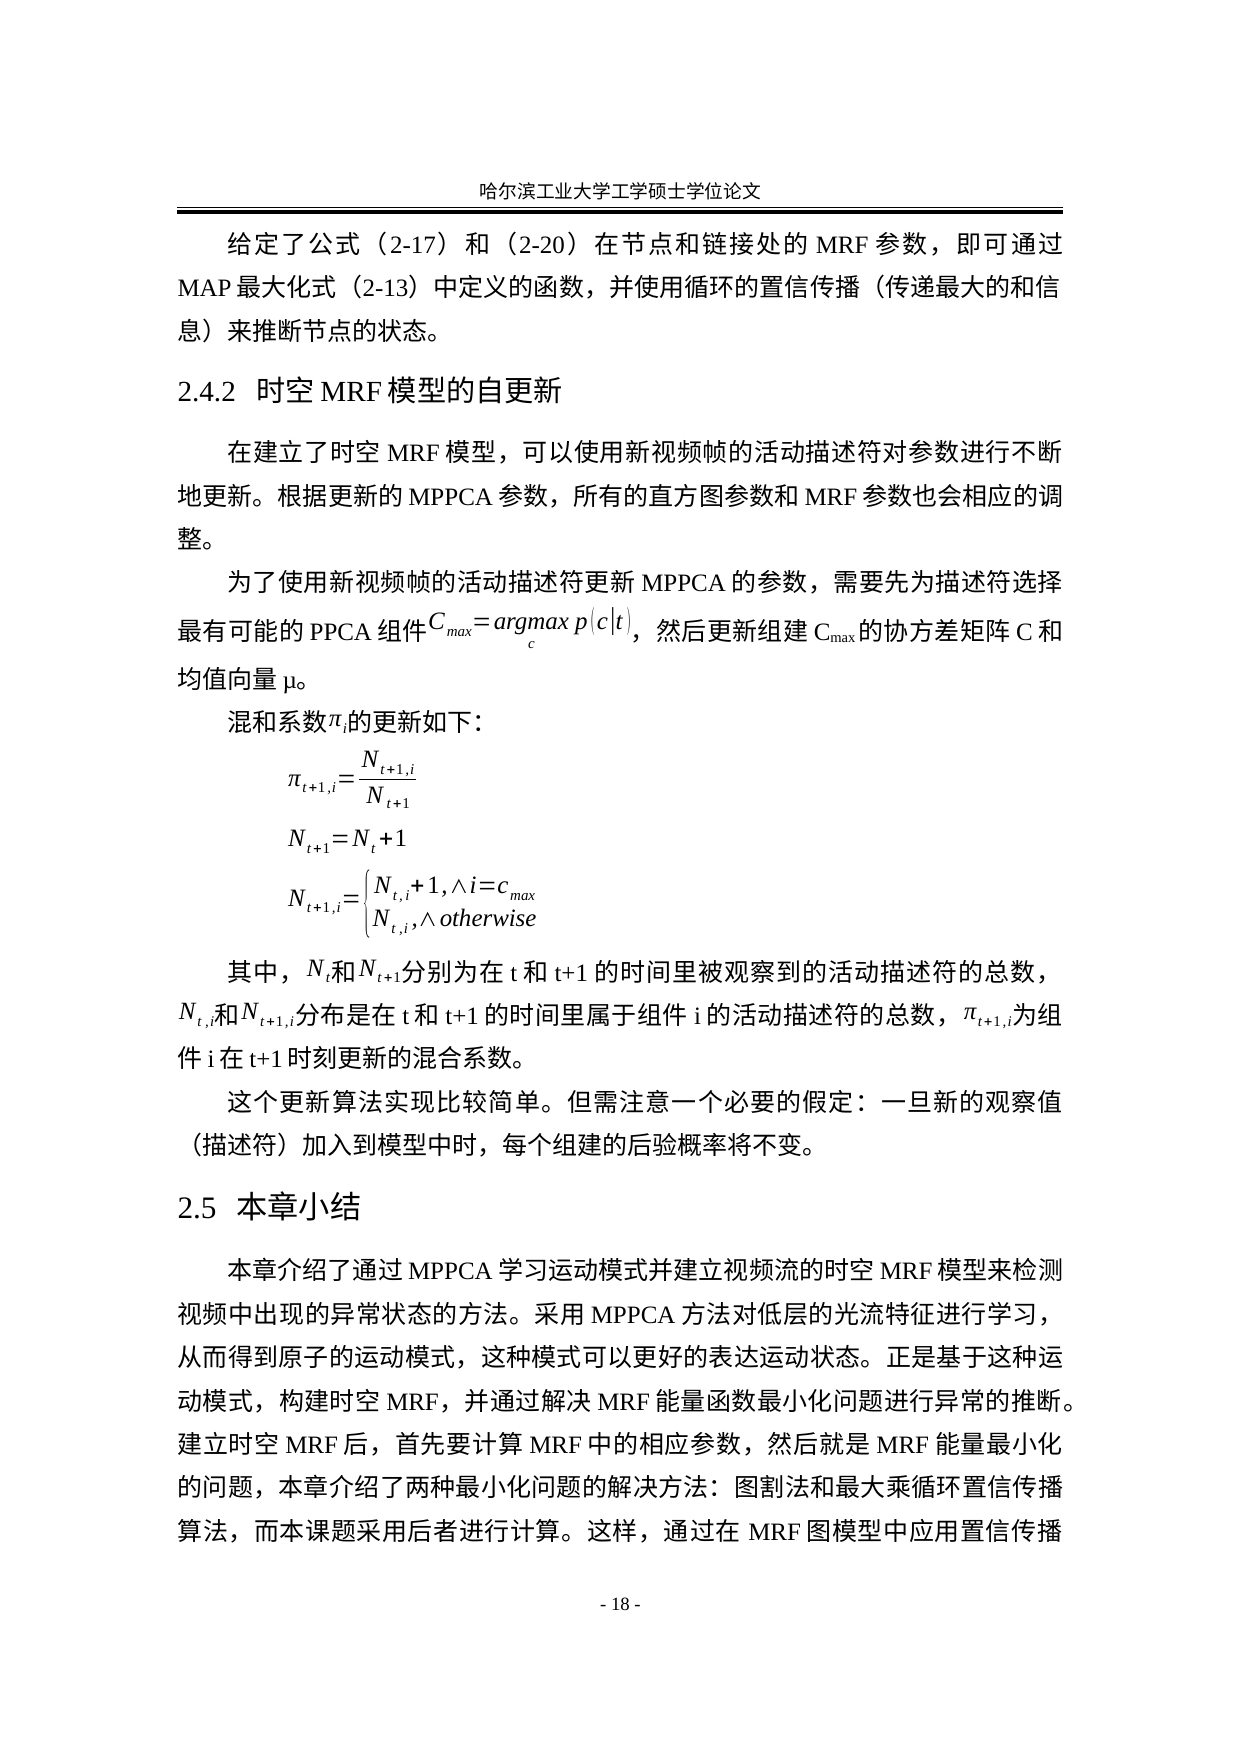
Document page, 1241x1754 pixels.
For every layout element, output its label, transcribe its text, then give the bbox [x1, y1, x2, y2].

subtitle 本章小结 [177, 1182, 1063, 1227]
text 混和系数的更新如下： [177, 703, 1063, 739]
text 在建立了时空MRF模型，可以使用新视频帧的活动描述符对参数进行不断地更新。根据更新的MPPCA参数，所有的直方图参数和MRF参数也会相应的调整。 [177, 433, 1063, 556]
text 给定了公式（2-17）和（2-20）在节点和链接处的MRF参数，即可通过MAP最大化式（2-13）中定义的函数，并使用循环的置信传播（传递最大的和信息）来推断节点的状态。 [177, 224, 1063, 348]
text 这个更新算法实现比较简单。但需注意一个必要的假定：一旦新的观察值（描述符）加入到模型中时，每个组建的后验概率将不变。 [177, 1082, 1063, 1162]
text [177, 1251, 1063, 1548]
text 为了使用新视频帧的活动描述符更新MPPCA的参数，需要先为描述符选择最有可能的PPCA组件，然后更新组建Cmax的协方差矩阵C和均值向量µ。 [177, 563, 1063, 695]
subtitle 时空MRF模型的自更新 [177, 367, 1063, 409]
text 其中，和分别为在t和t+1的时间里被观察到的活动描述符的总数，和分布是在t和t+1的时间里属于组件i的活动描述符的总数，为组件i在t+1时刻更新的混合系数。 [177, 952, 1063, 1075]
